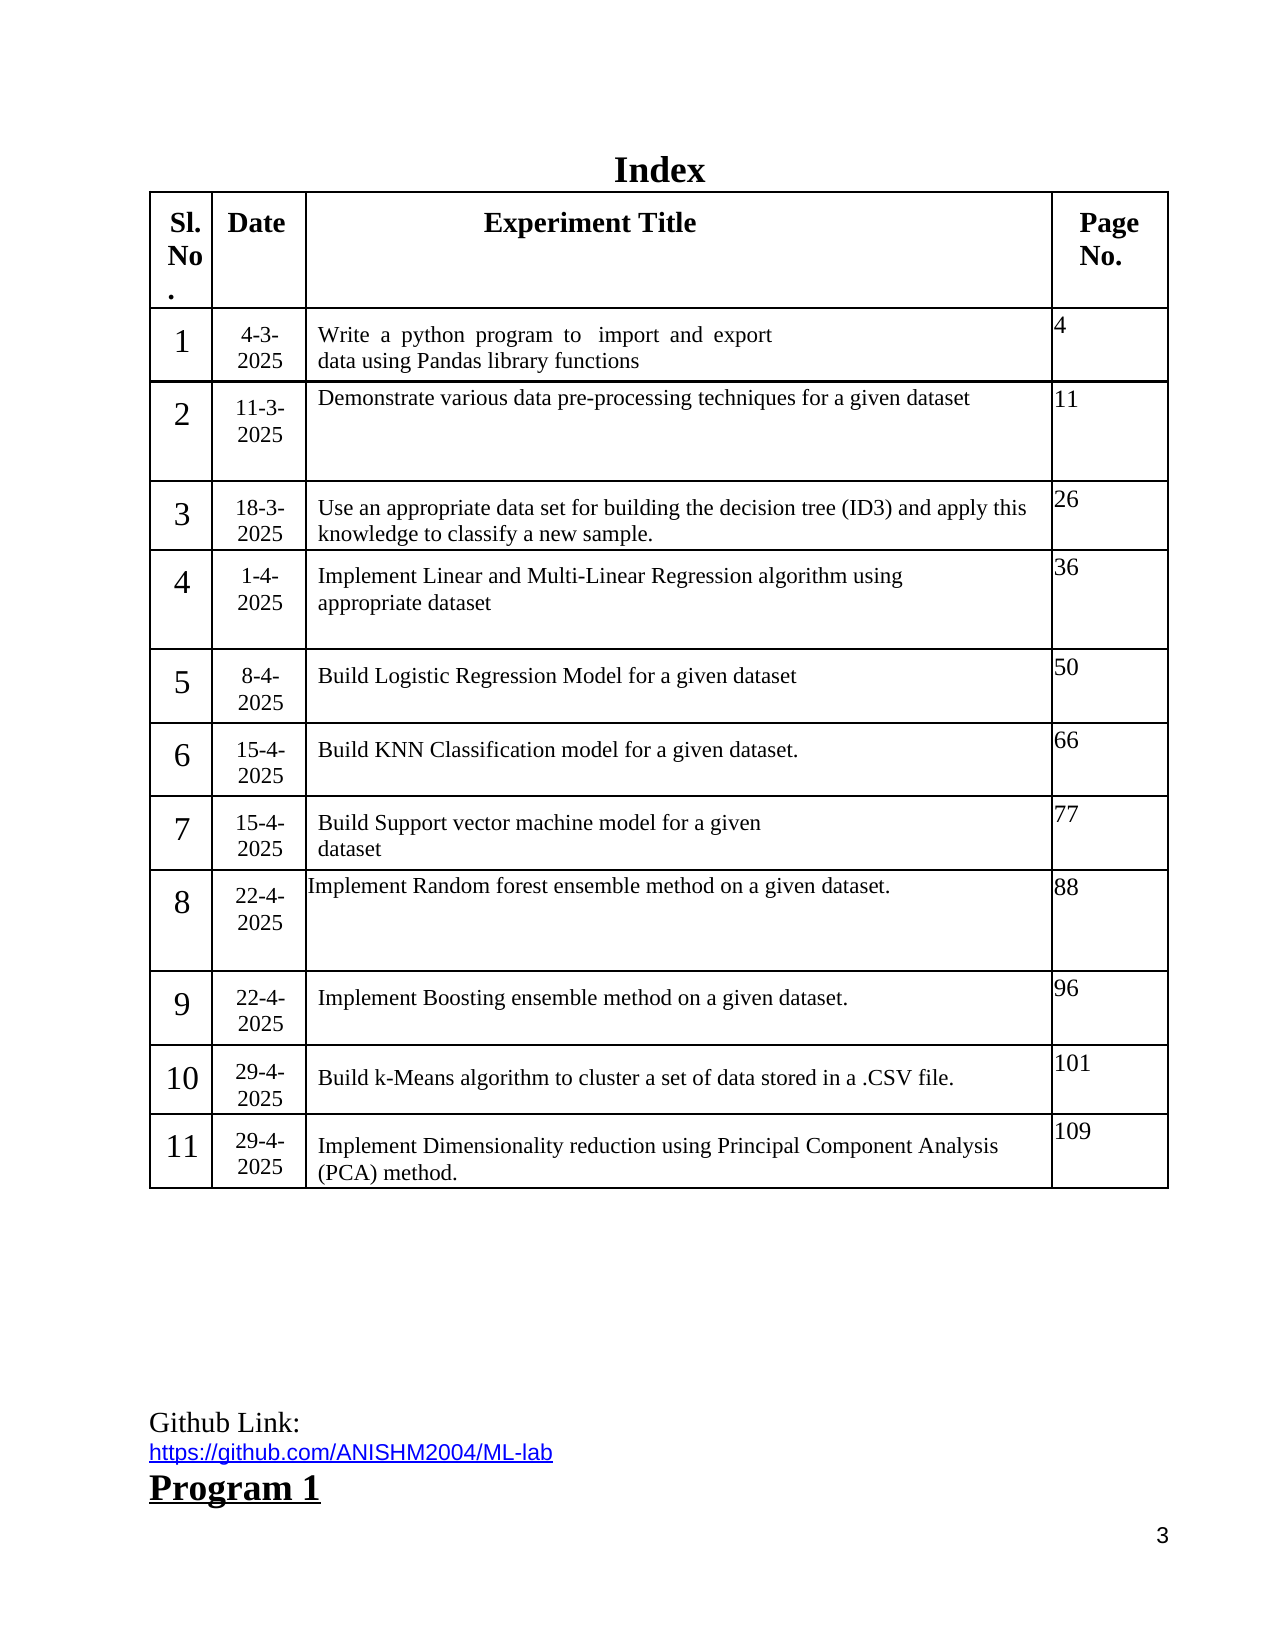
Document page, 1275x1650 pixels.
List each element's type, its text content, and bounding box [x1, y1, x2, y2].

table_cell Build KNN Classification model for a given dataset. [307, 724, 1051, 795]
table_cell 26 [1053, 482, 1167, 548]
table_cell Implement Boosting ensemble method on a given dataset. [307, 972, 1051, 1044]
table_cell 29-4-2025 [213, 1046, 305, 1113]
table_cell 7 [151, 797, 211, 868]
table_cell 11-3-2025 [213, 383, 305, 480]
table_cell Implement Dimensionality reduction using Principal Component Analysis (PCA) method. [307, 1115, 1051, 1187]
table_cell 36 [1053, 551, 1167, 648]
table_cell Use an appropriate data set for building the decision tree (ID3) and apply this knowledge to classify a new sample. [307, 482, 1051, 548]
table_cell 2 [151, 383, 211, 480]
table_cell Implement Linear and Multi-Linear Regression algorithm using appropriate dataset [307, 551, 1051, 648]
table_cell 77 [1053, 797, 1167, 868]
table_cell 3 [151, 482, 211, 548]
table_cell Build Logistic Regression Model for a given dataset [307, 650, 1051, 722]
table_cell 66 [1053, 724, 1167, 795]
table_cell 6 [151, 724, 211, 795]
table_header Sl. No. [151, 193, 211, 307]
text Program 1 [149, 1465, 1169, 1508]
table_cell 18-3-2025 [213, 482, 305, 548]
table_cell 15-4-2025 [213, 724, 305, 795]
table_cell 8-4-2025 [213, 650, 305, 722]
table_cell 10 [151, 1046, 211, 1113]
text https://github.com/ANISHM2004/ML-lab [149, 1438, 1169, 1465]
table_cell 88 [1053, 871, 1167, 970]
table_header Page No. [1053, 193, 1167, 307]
table_cell 5 [151, 650, 211, 722]
table_cell 1-4-2025 [213, 551, 305, 648]
table_cell 4 [151, 551, 211, 648]
table_cell Write a python program to import and export data using Pandas library functions [307, 309, 1051, 380]
text Index [239, 147, 1080, 191]
table_header Experiment Title [307, 193, 1051, 307]
table_cell 22-4-2025 [213, 972, 305, 1044]
table_cell Build Support vector machine model for a given dataset [307, 797, 1051, 868]
table_cell Implement Random forest ensemble method on a given dataset. [307, 871, 1051, 970]
table_cell 29-4-2025 [213, 1115, 305, 1187]
table_cell Build k-Means algorithm to cluster a set of data stored in a .CSV file. [307, 1046, 1051, 1113]
table_cell 4 [1053, 309, 1167, 380]
table_cell 22-4-2025 [213, 871, 305, 970]
table_cell 9 [151, 972, 211, 1044]
table_cell 109 [1053, 1115, 1167, 1187]
table_cell Demonstrate various data pre-processing techniques for a given dataset [307, 383, 1051, 480]
table_cell 11 [1053, 383, 1167, 480]
table_cell 8 [151, 871, 211, 970]
table_cell 50 [1053, 650, 1167, 722]
table_cell 4-3-2025 [213, 309, 305, 380]
table_cell 1 [151, 309, 211, 380]
table_cell 11 [151, 1115, 211, 1187]
text Github Link: [149, 1405, 1169, 1438]
table_cell 15-4-2025 [213, 797, 305, 868]
table_cell 101 [1053, 1046, 1167, 1113]
table_cell 96 [1053, 972, 1167, 1044]
table_header Date [213, 193, 305, 307]
